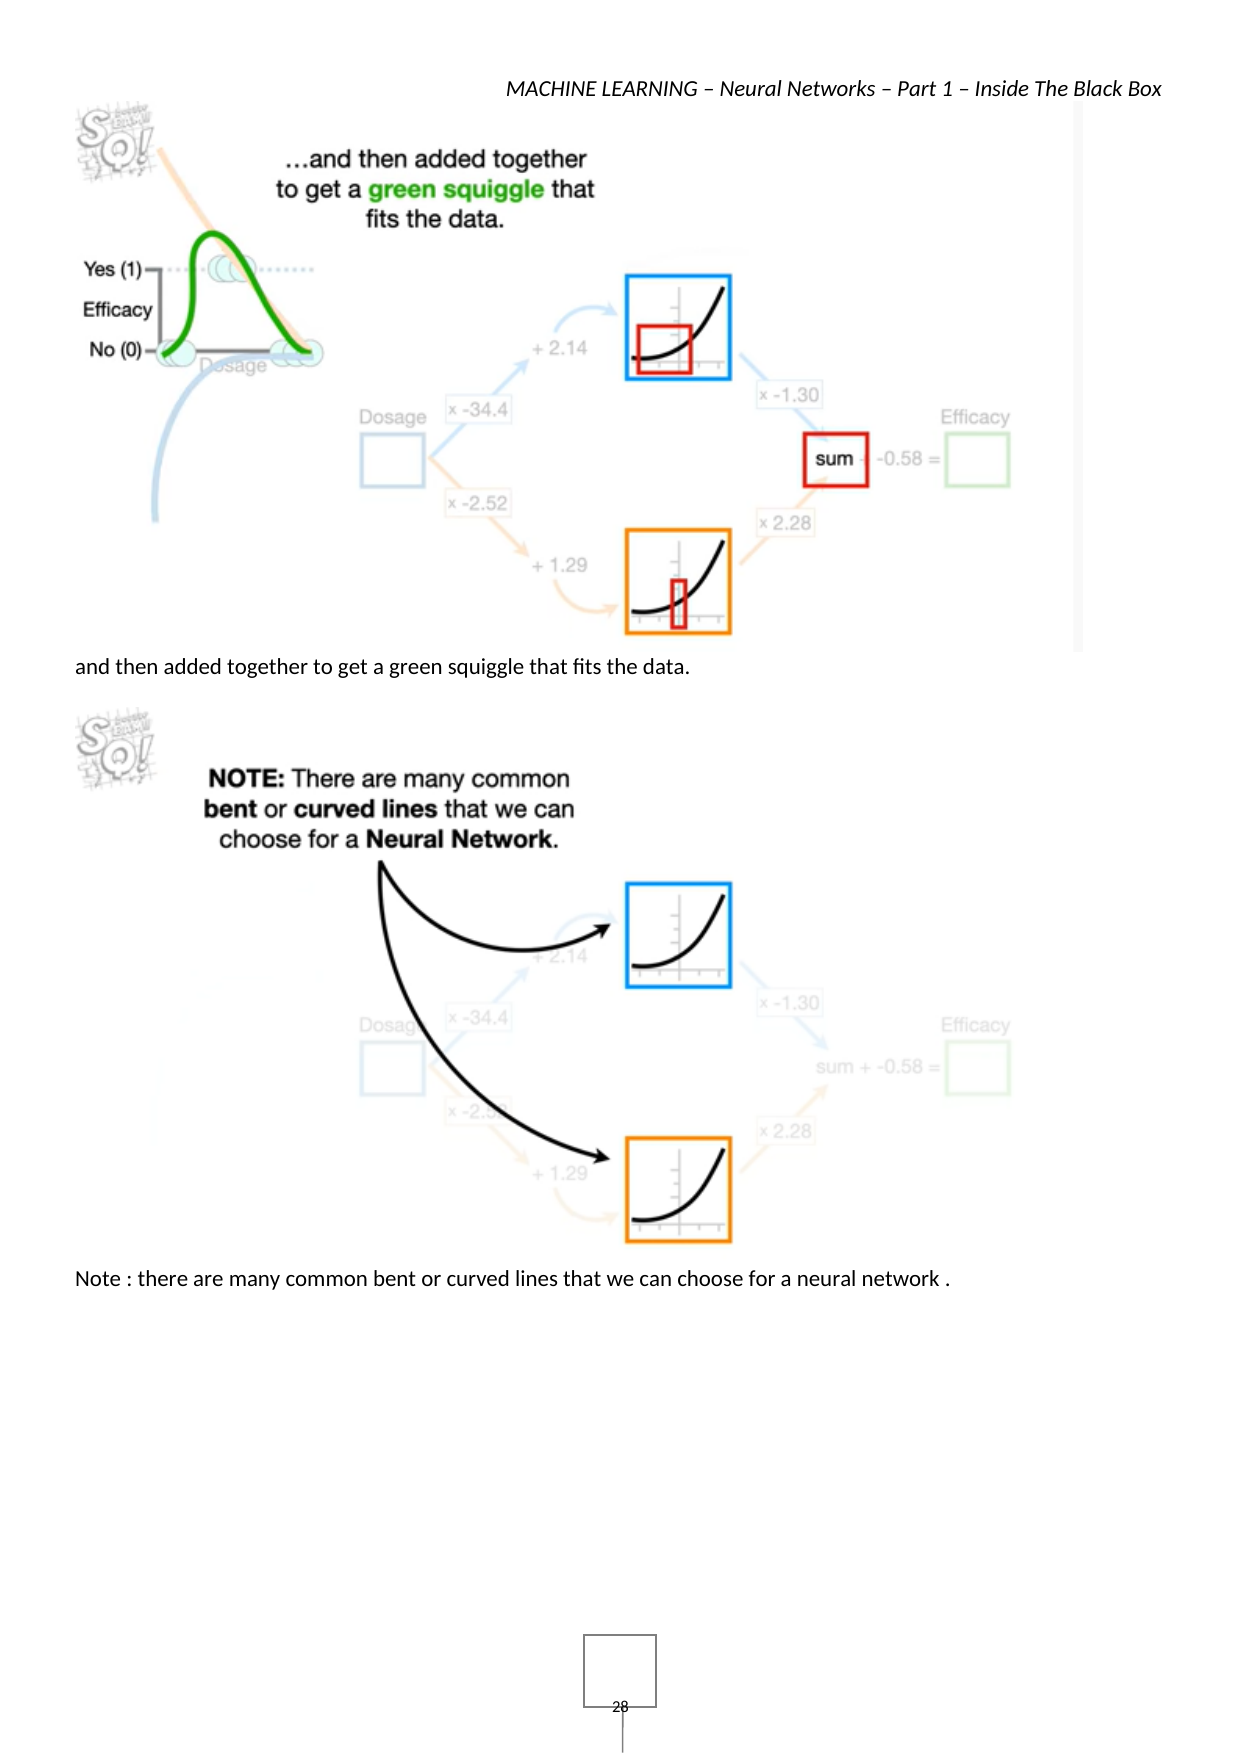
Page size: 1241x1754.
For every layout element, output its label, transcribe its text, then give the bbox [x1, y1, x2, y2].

picture [75, 101, 1083, 652]
text Note : there are many common bent or curved lines that we can choose for a neural network . [75, 1264, 1165, 1292]
picture [75, 707, 1060, 1265]
text and then added together to get a green squiggle that fits the data. [75, 652, 1165, 680]
